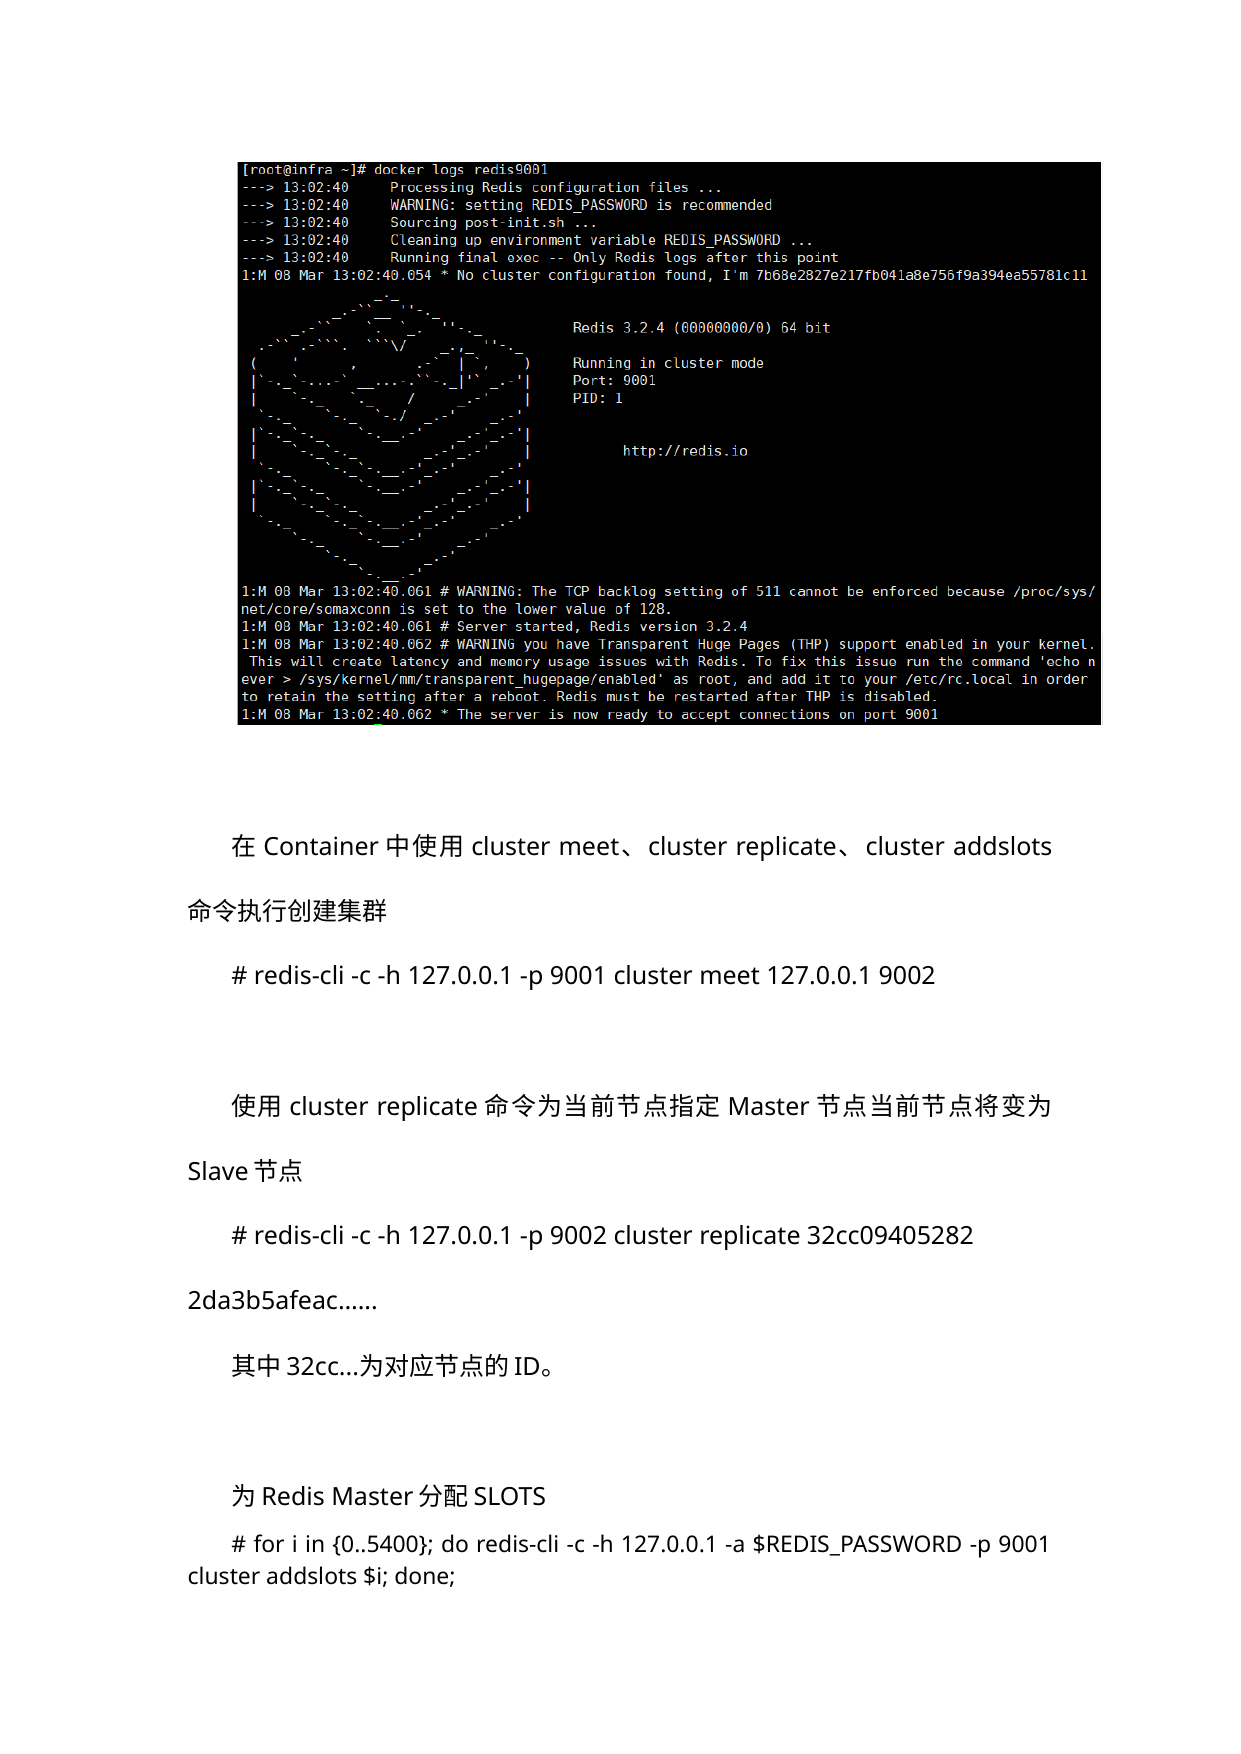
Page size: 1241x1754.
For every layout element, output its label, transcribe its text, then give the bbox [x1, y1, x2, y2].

text 为Redis Master分配SLOTS [187, 1462, 1053, 1527]
text 在Container中使用cluster meet、cluster replicate、cluster addslots命令执行创建集群 [187, 812, 1053, 942]
picture [237, 162, 1103, 725]
text # redis-cli -c -h 127.0.0.1 -p 9001 cluster meet 127.0.0.1 9002 [187, 942, 1053, 1007]
text # redis-cli -c -h 127.0.0.1 -p 9002 cluster replicate 32cc09405282 [187, 1202, 1053, 1267]
text 2da3b5afeac…... [187, 1267, 1053, 1332]
text # for i in {0..5400}; do redis-cli -c -h 127.0.0.1 -a $REDIS_PASSWORD -p 9001 cluster addslots $i; done; [187, 1527, 1053, 1592]
text 其中32cc...为对应节点的ID。 [187, 1332, 1053, 1397]
text 使用cluster replicate命令为当前节点指定Master节点当前节点将变为Slave节点 [187, 1072, 1053, 1202]
